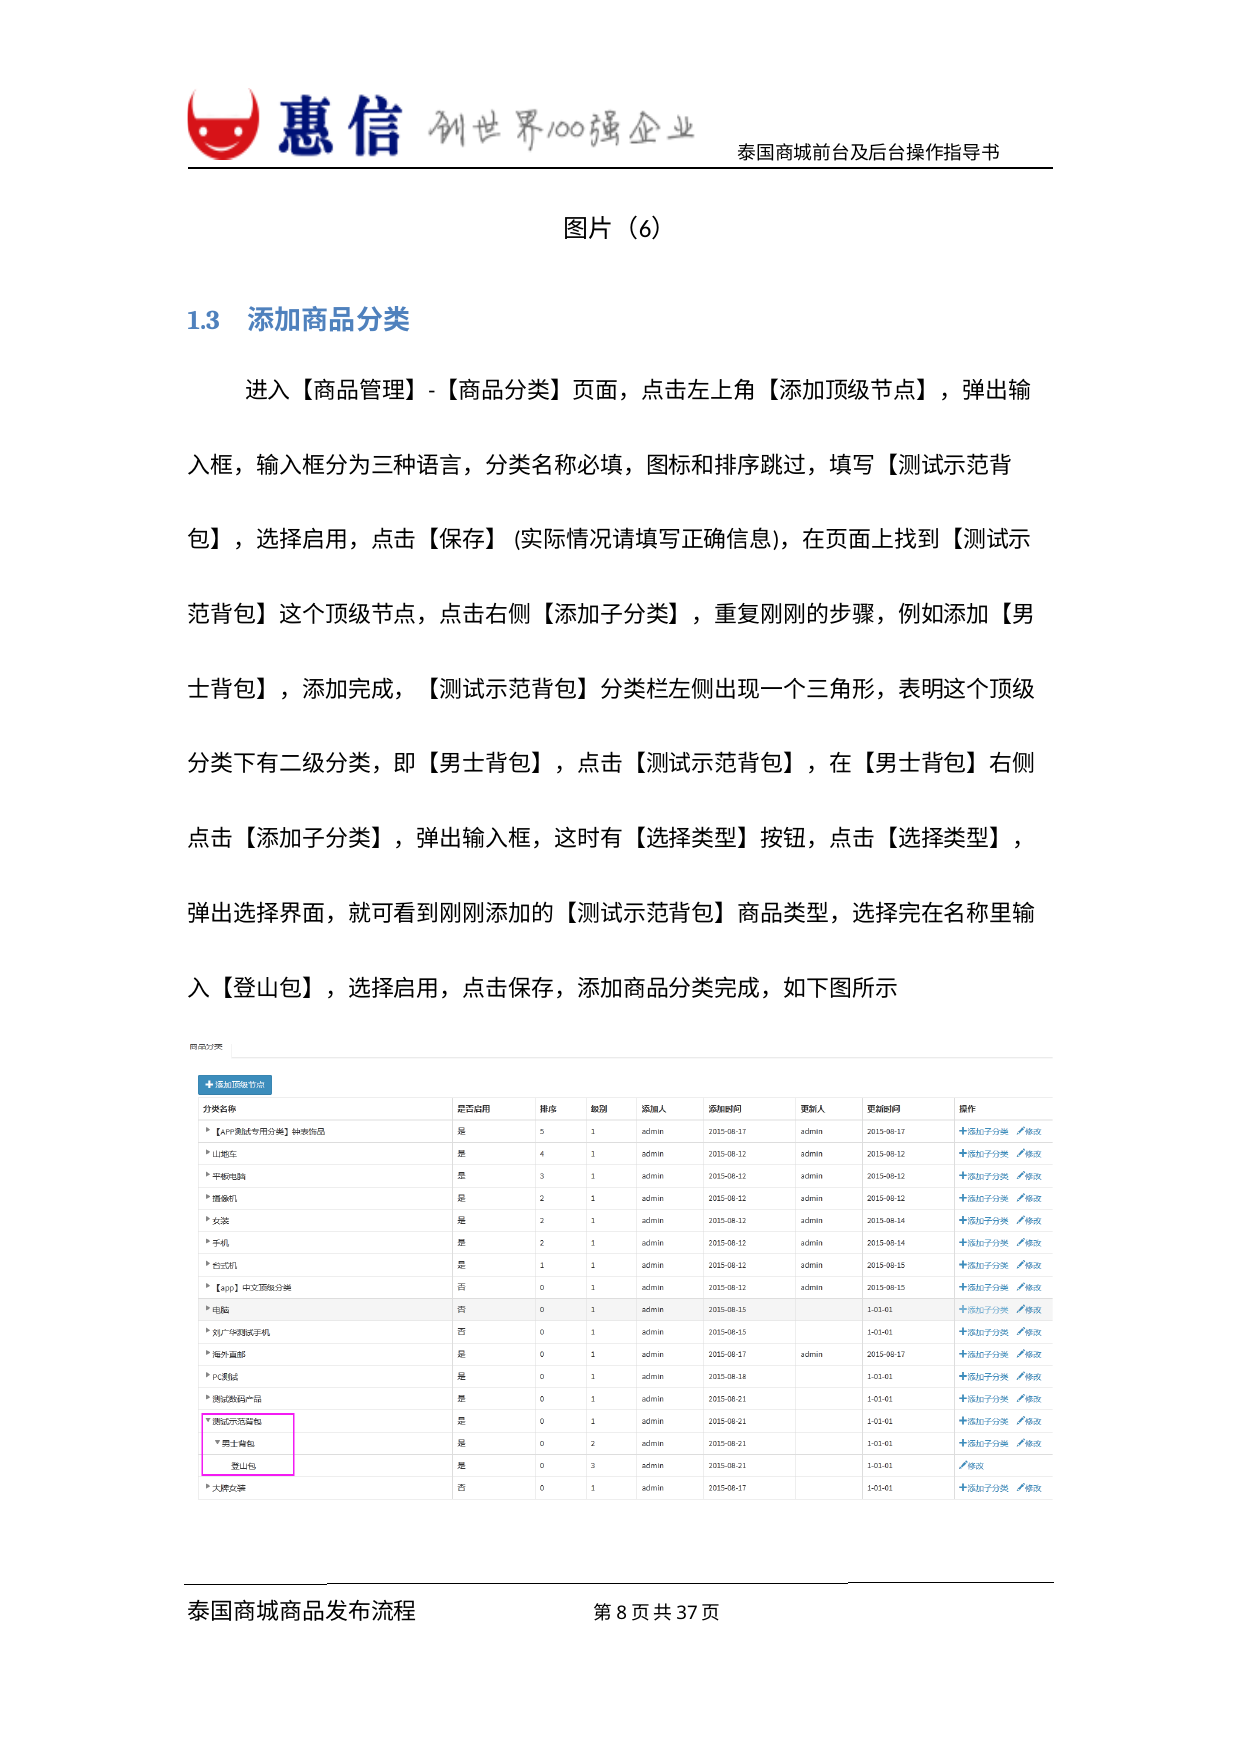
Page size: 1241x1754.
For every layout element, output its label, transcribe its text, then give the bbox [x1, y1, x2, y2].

text 图片（6） [187, 194, 1053, 259]
text 进入【商品管理】-【商品分类】页面，点击左上角【添加顶级节点】，弹出输入框，输入框分为三种语言，分类名称必填，图标和排序跳过，填写【测试示范背包】，选择启用，点击【保存】 (实际情况请填写正确信息)，在页面上找到【测试示范背包】这个顶级节点，点击右侧【添加子分类】，重复刚刚的步骤，例如添加【男士背包】，添加完成，【测试示范背包】分类栏左侧出现一个三角形，表明这个顶级分类下有二级分类，即【男士背包】，点击【测试示范背包】，在【男士背包】右侧点击【添加子分类】，弹出输入框，这时有【选择类型】按钮，点击【选择类型】，弹出选择界面，就可看到刚刚添加的【测试示范背包】商品类型，选择完在名称里输入【登山包】，选择启用，点击保存，添加商品分类完成，如下图所示 [187, 356, 1053, 1018]
picture [187, 1044, 1053, 1502]
subtitle 添加商品分类 [187, 285, 1053, 350]
picture [187, 88, 695, 160]
